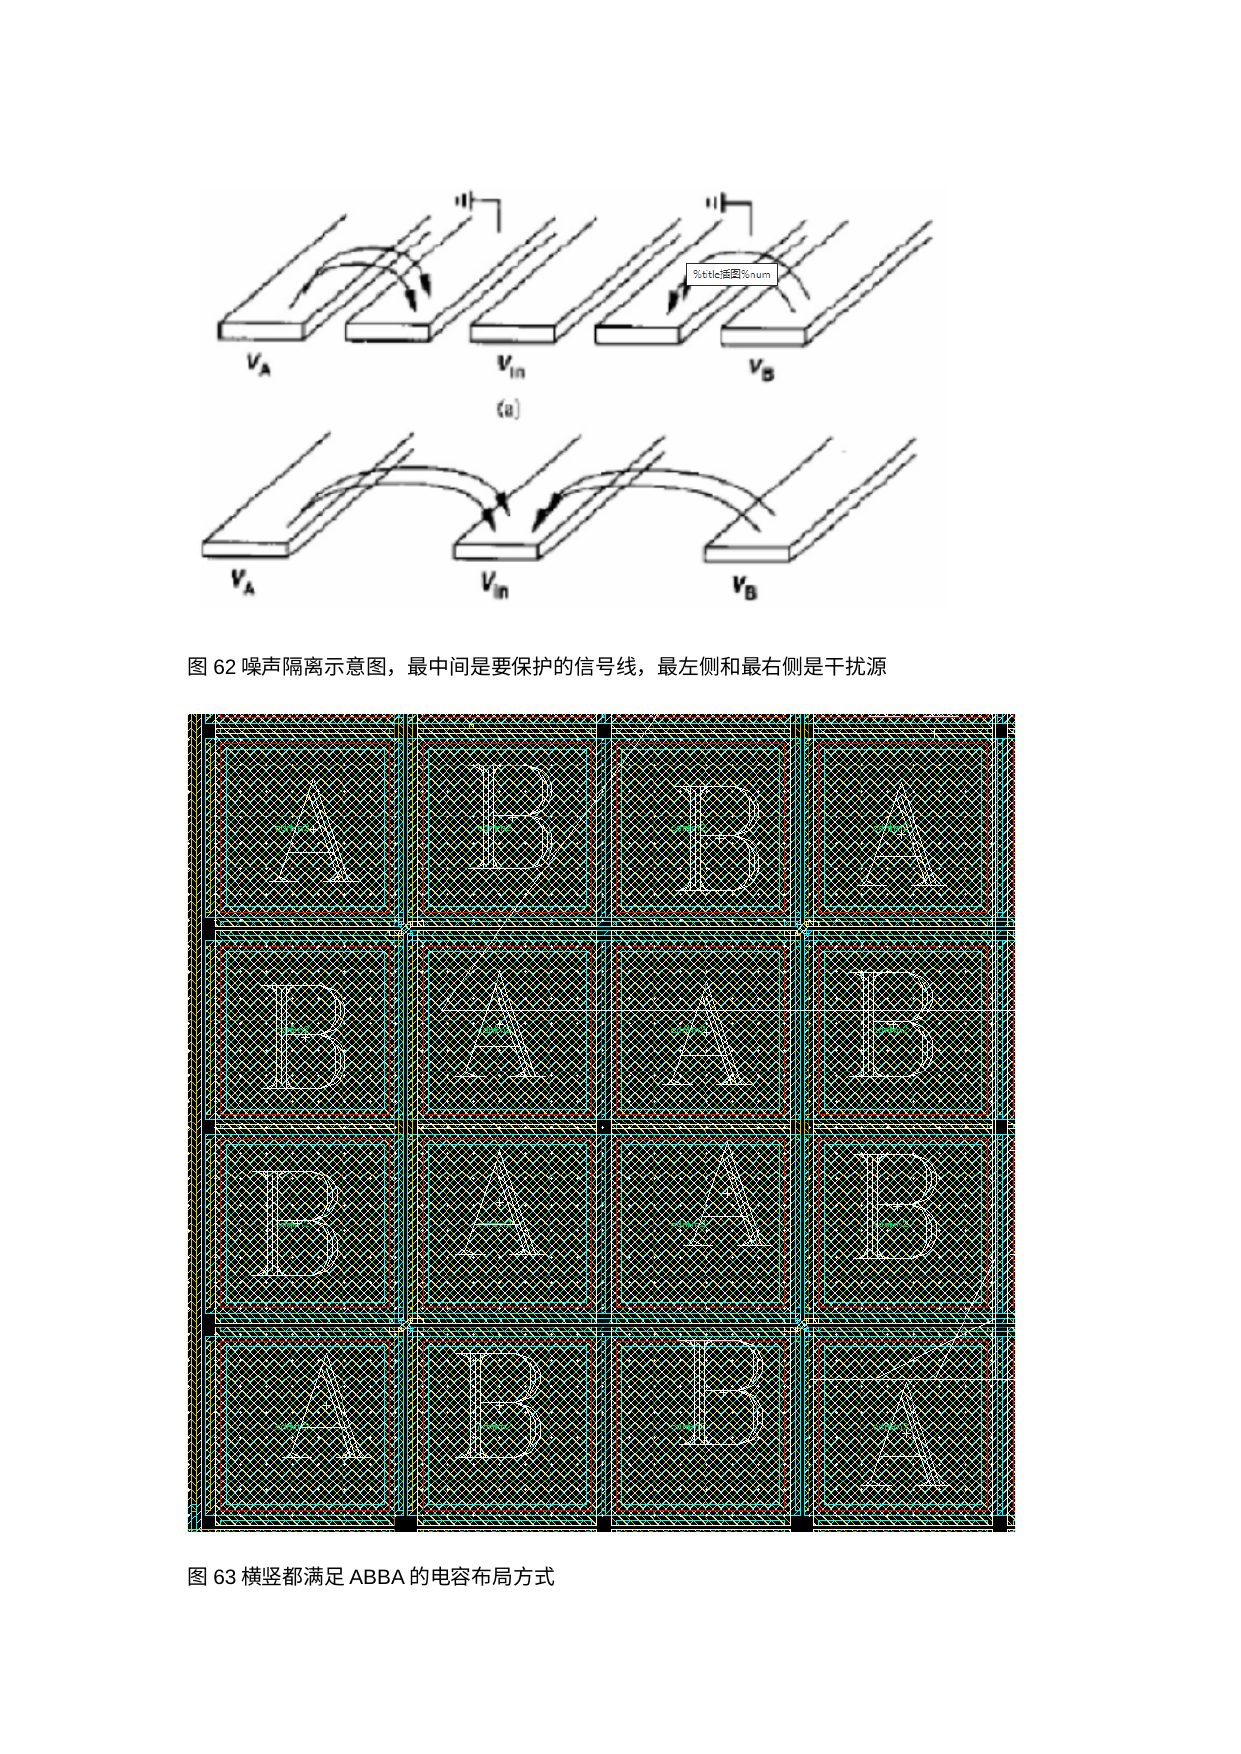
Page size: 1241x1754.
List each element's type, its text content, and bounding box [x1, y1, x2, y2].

picture [187, 714, 1016, 1532]
text 图 62 噪声隔离示意图，最中间是要保护的信号线，最左侧和最右侧是干扰源 [187, 649, 1053, 682]
picture [187, 162, 955, 630]
text 图 63 横竖都满足ABBA的电容布局方式 [187, 1559, 1053, 1592]
